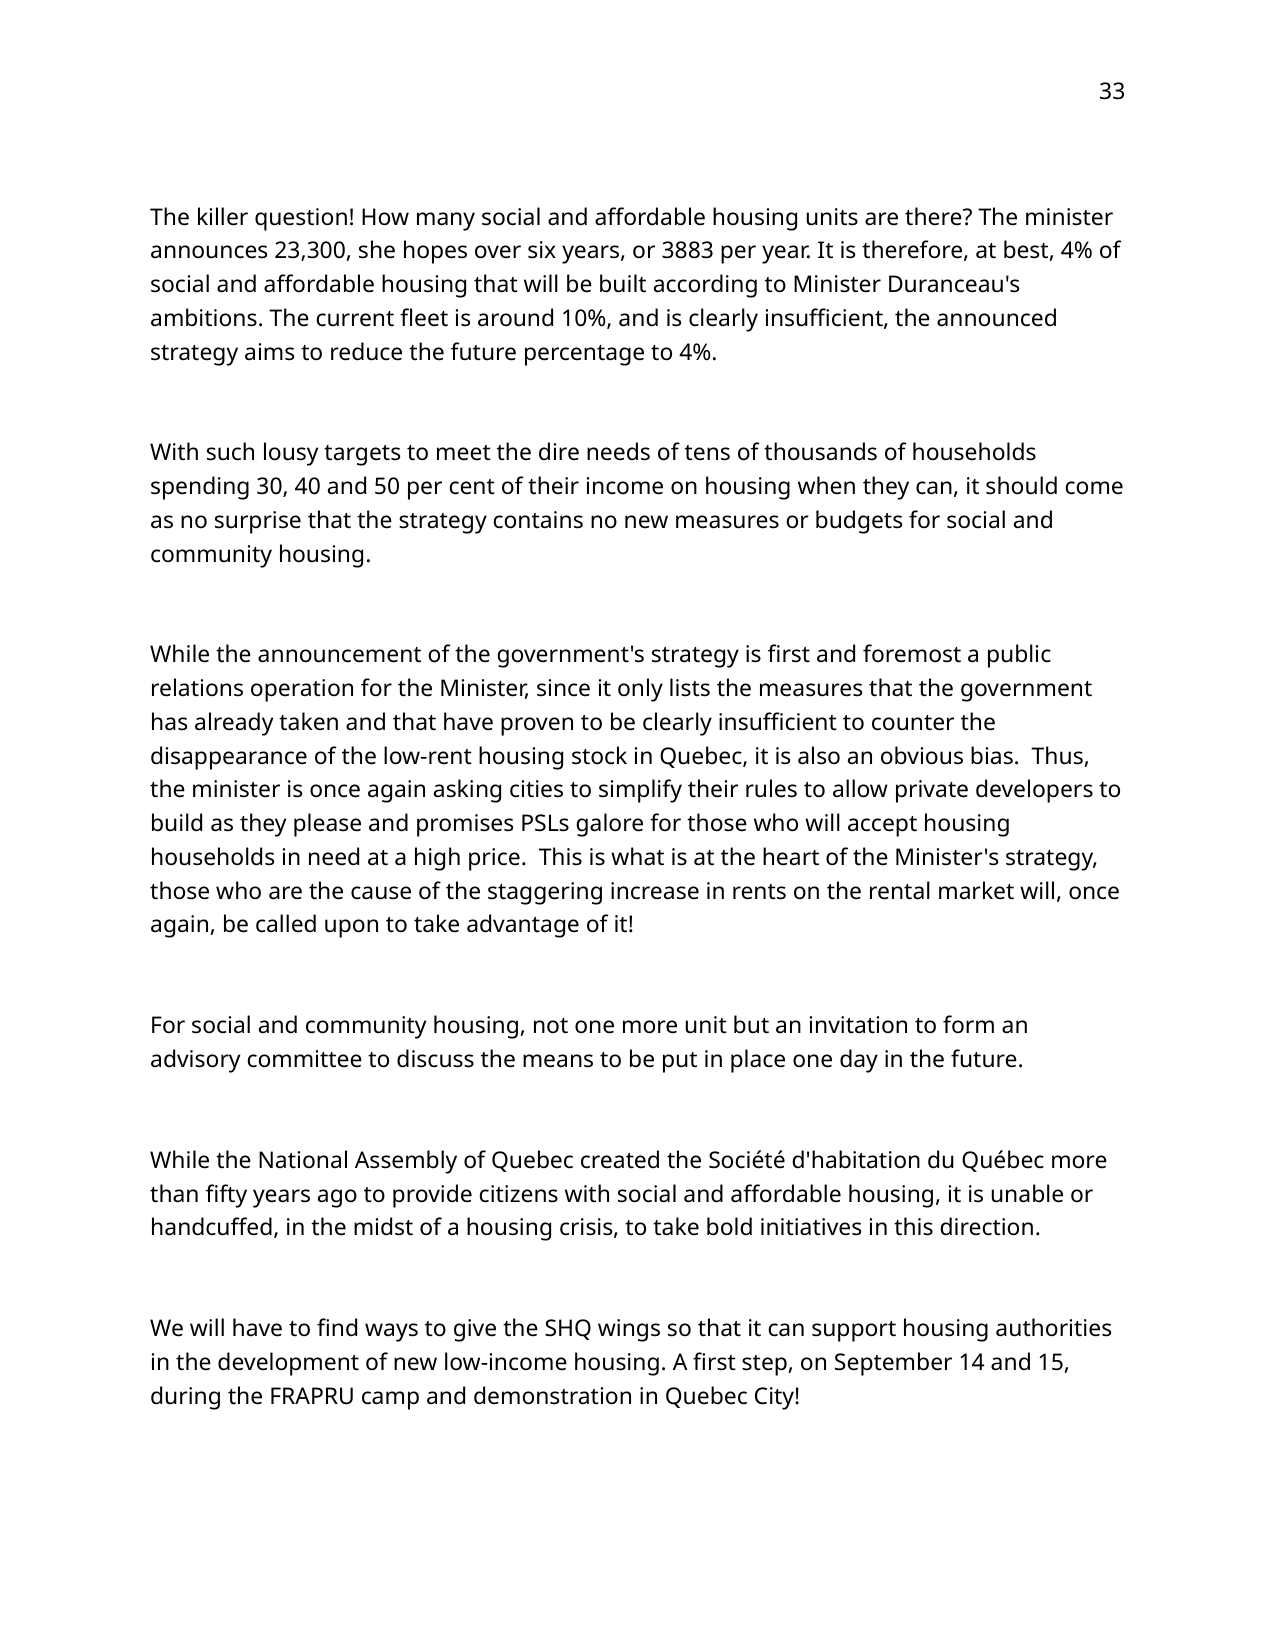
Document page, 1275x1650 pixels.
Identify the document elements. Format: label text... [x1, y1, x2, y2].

text While the National Assembly of Quebec created the Société d'habitation du Québec more than fifty years ago to provide citizens with social and affordable housing, it is unable or handcuffed, in the midst of a housing crisis, to take bold initiatives in this direction. [150, 1144, 1125, 1242]
text The killer question! How many social and affordable housing units are there? The minister announces 23,300, she hopes over six years, or 3883 per year. It is therefore, at best, 4% of social and affordable housing that will be built according to Minister Duranceau's ambitions. The current fleet is around 10%, and is clearly insufficient, the announced strategy aims to reduce the future percentage to 4%. [150, 200, 1125, 367]
text For social and community housing, not one more unit but an invitation to form an advisory committee to discuss the means to be put in place one day in the future. [150, 1009, 1125, 1074]
text With such lousy targets to meet the dire needs of tens of thousands of households spending 30, 40 and 50 per cent of their income on housing when they can, it should come as no surprise that the strategy contains no new measures or budgets for social and community housing. [150, 436, 1125, 569]
text We will have to find ways to give the SHQ wings so that it can support housing authorities in the development of new low-income housing. A first step, on September 14 and 15, during the FRAPRU camp and demonstration in Quebec City! [150, 1312, 1125, 1411]
text While the announcement of the government's strategy is first and foremost a public relations operation for the Minister, since it only lists the measures that the government has already taken and that have proven to be clearly insufficient to counter the disappearance of the low-rent housing stock in Quebec, it is also an obvious bias. Thus, the minister is once again asking cities to simplify their rules to allow private developers to build as they please and promises PSLs galore for those who will accept housing households in need at a high price. This is what is at the heart of the Minister's strategy, those who are the cause of the staggering increase in rents on the rental market will, once again, be called upon to take advantage of it! [150, 638, 1125, 939]
